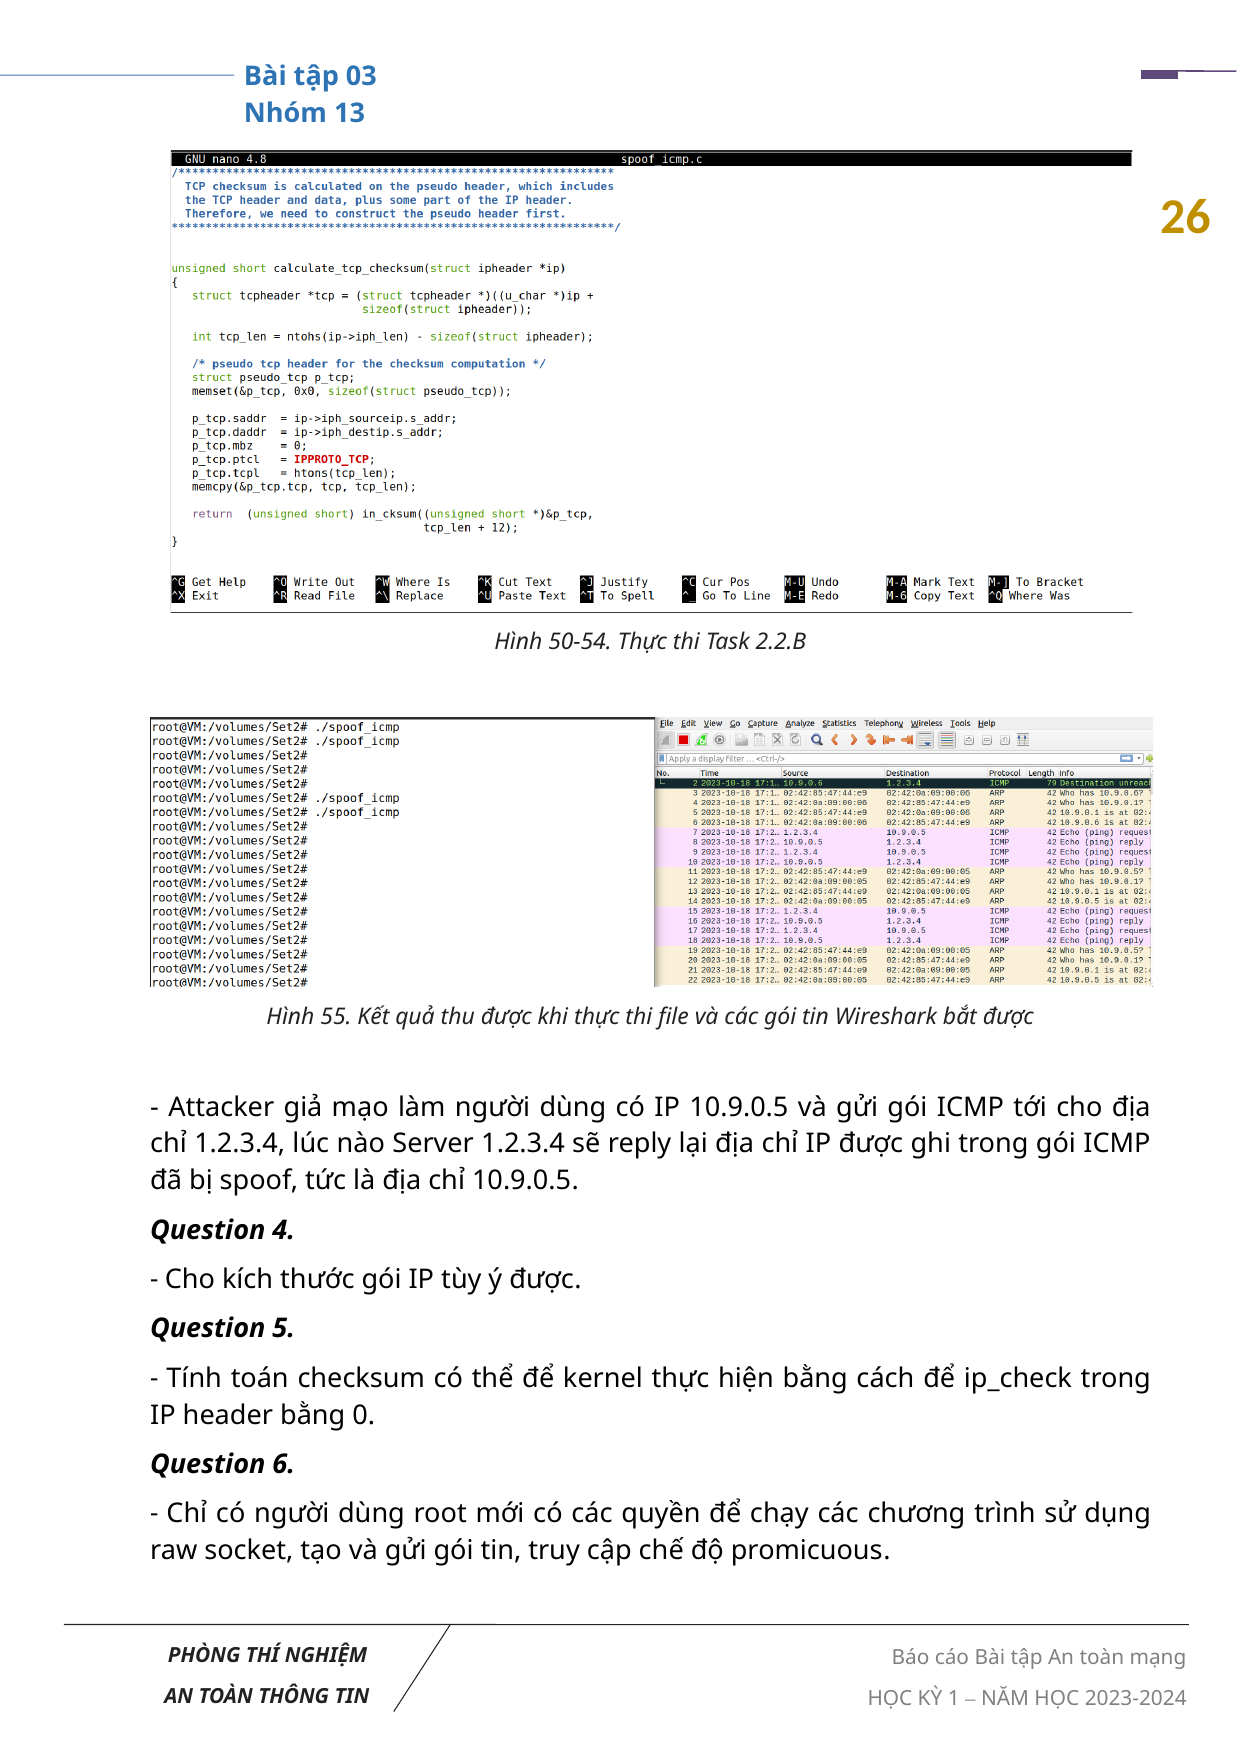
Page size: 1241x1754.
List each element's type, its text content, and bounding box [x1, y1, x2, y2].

text Question 6. [150, 1444, 1153, 1481]
text Hình 55. Kết quả thu được khi thực thi file và các gói tin Wireshark bắt được [150, 999, 1153, 1031]
text Hình 50-54. Thực thi Task 2.2.B [150, 625, 1153, 656]
text - Attacker giả mạo làm người dùng có IP 10.9.0.5 và gửi gói ICMP tới cho địa chỉ 1.2.3.4, lúc nào Server 1.2.3.4 sẽ reply lại địa chỉ IP được ghi trong gói ICMP đã bị spoof, tức là địa chỉ 10.9.0.5. [150, 1087, 1153, 1198]
picture [150, 717, 1154, 987]
text - Cho kích thước gói IP tùy ý được. [150, 1259, 1153, 1296]
text Question 4. [150, 1210, 1153, 1247]
picture [170, 150, 1133, 613]
text - Tính toán checksum có thể để kernel thực hiện bằng cách để ip_check trong IP header bằng 0. [150, 1358, 1153, 1432]
text - Chỉ có người dùng root mới có các quyền để chạy các chương trình sử dụng raw socket, tạo và gửi gói tin, truy cập chế độ promicuous. [150, 1494, 1153, 1568]
text Question 5. [150, 1309, 1153, 1346]
